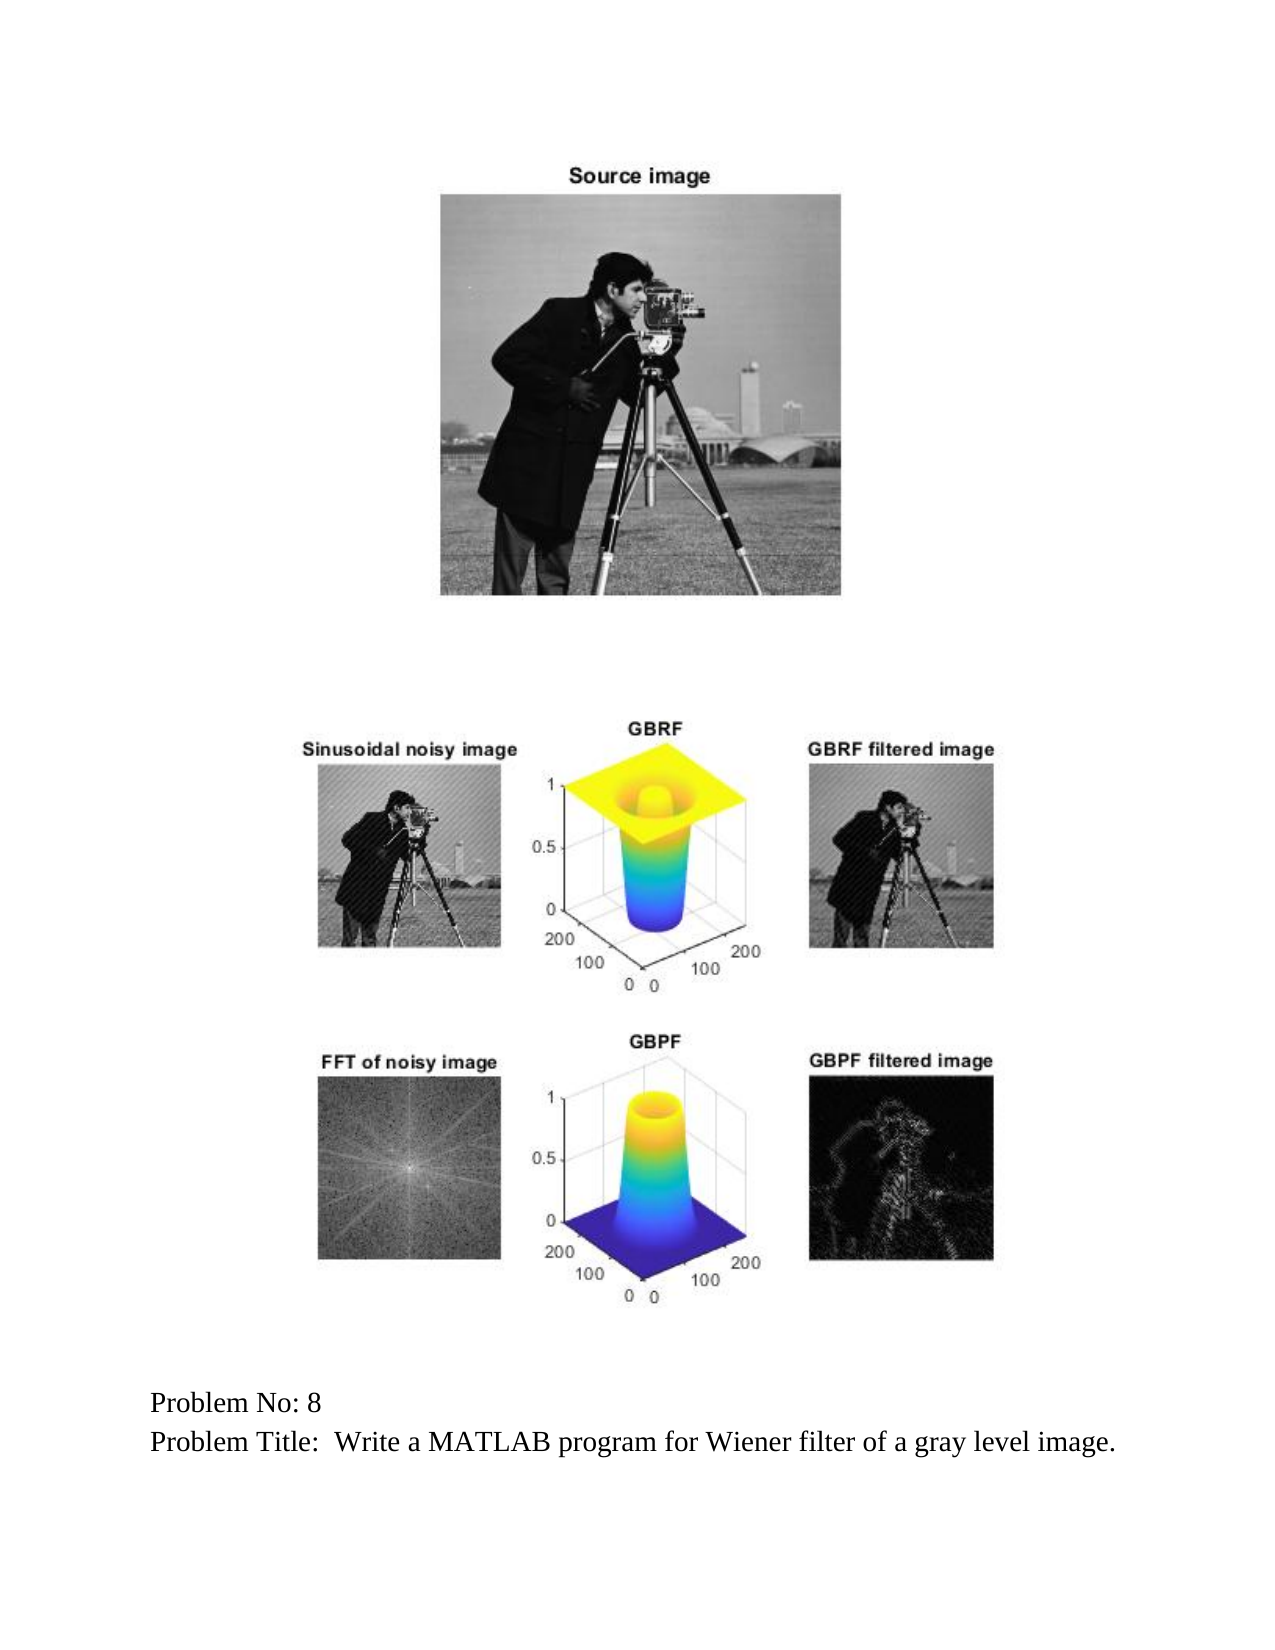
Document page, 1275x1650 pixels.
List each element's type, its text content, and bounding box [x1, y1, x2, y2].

text Problem Title: Write a MATLAB program for Wiener filter of a gray level image. [150, 1424, 1134, 1457]
text Problem No: 8 [150, 1385, 1134, 1419]
picture [204, 150, 1080, 1352]
